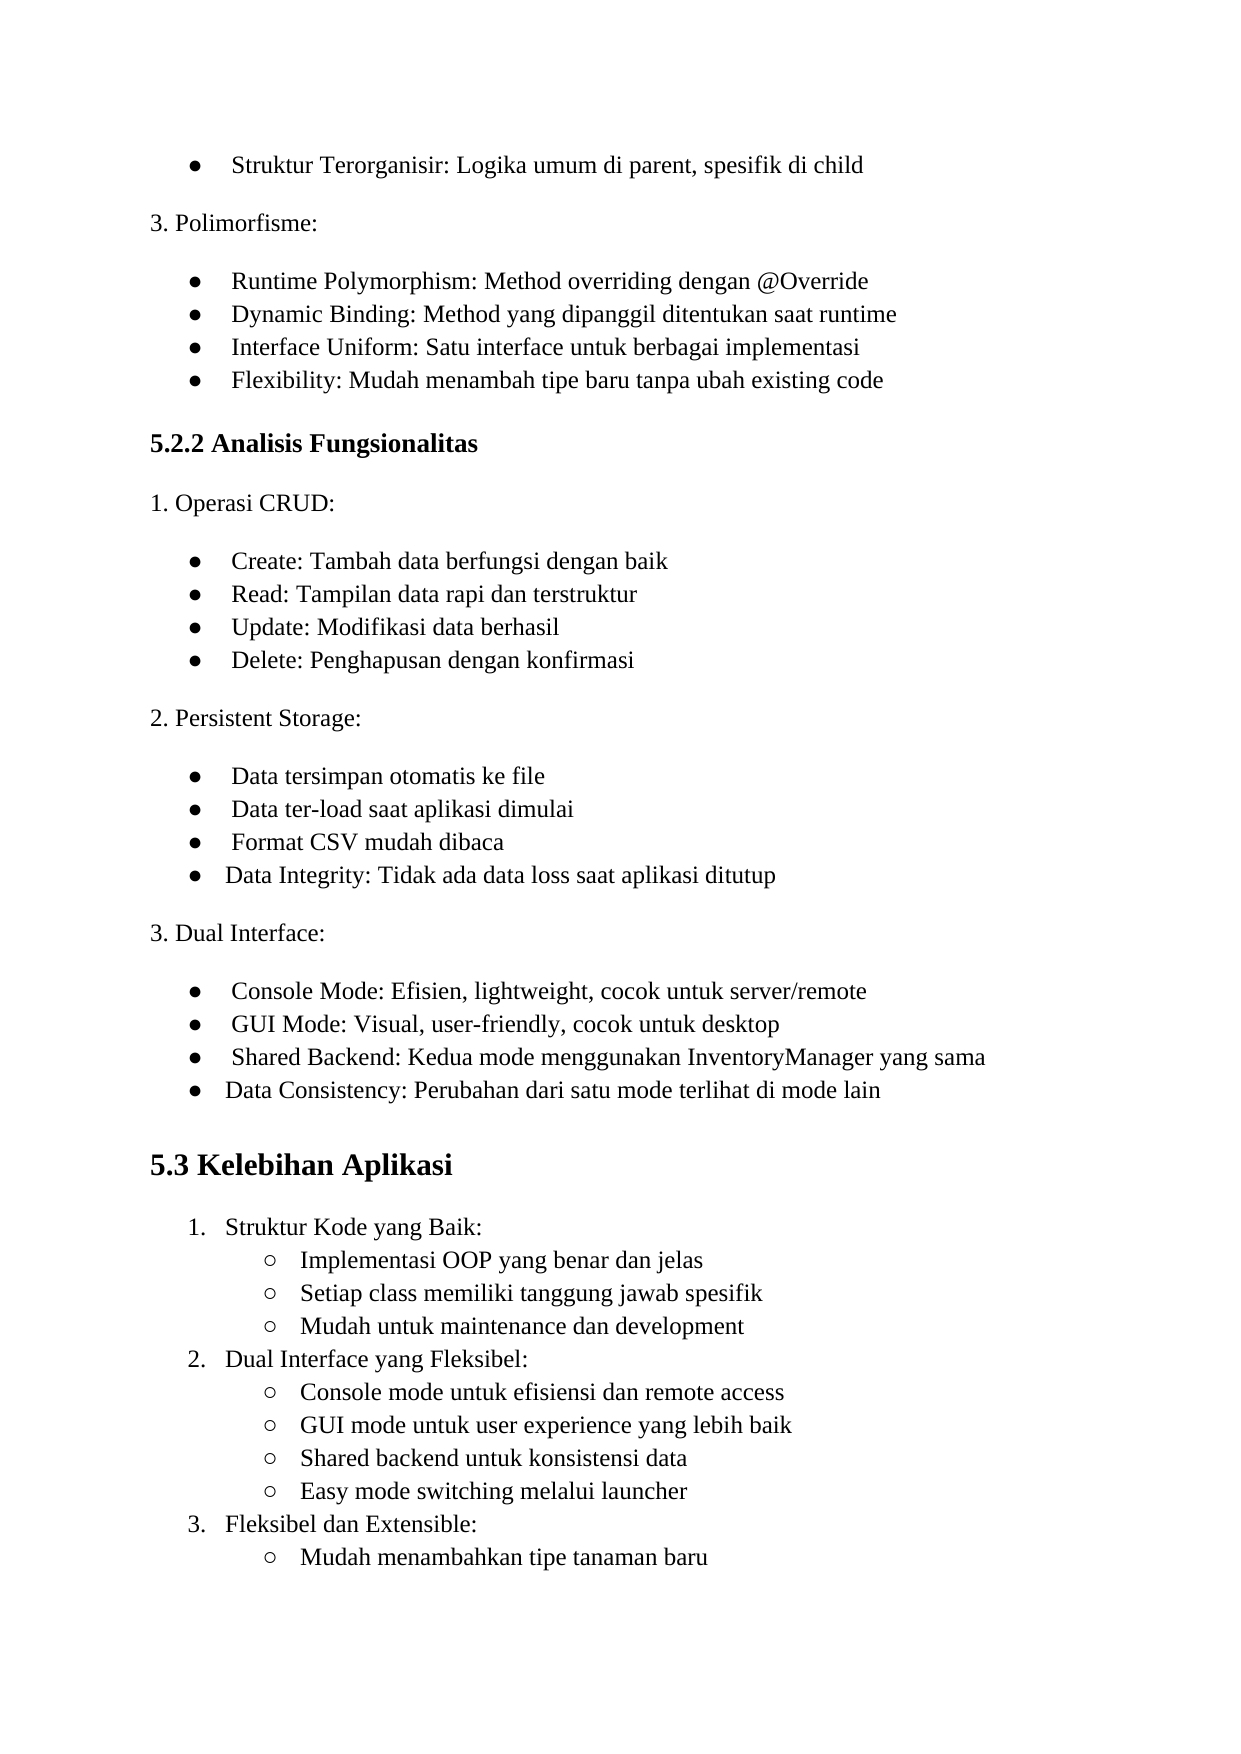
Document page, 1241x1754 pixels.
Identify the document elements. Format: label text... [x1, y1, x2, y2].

list Mudah untuk maintenance dan development [262, 1311, 1090, 1340]
list Data tersimpan otomatis ke file [187, 761, 1090, 790]
list Flexibility: Mudah menambah tipe baru tanpa ubah existing code [187, 365, 1090, 394]
list Setiap class memiliki tanggung jawab spesifik [262, 1278, 1090, 1307]
text 3. Dual Interface: [150, 918, 1090, 947]
list Struktur Terorganisir: Logika umum di parent, spesifik di child [187, 150, 1090, 179]
list Dynamic Binding: Method yang dipanggil ditentukan saat runtime [187, 299, 1090, 328]
list Console Mode: Efisien, lightweight, cocok untuk server/remote [187, 976, 1090, 1005]
list Create: Tambah data berfungsi dengan baik [187, 546, 1090, 575]
list Shared backend untuk konsistensi data [262, 1443, 1090, 1472]
list Dual Interface yang Fleksibel: [187, 1344, 1090, 1373]
list GUI Mode: Visual, user-friendly, cocok untuk desktop [187, 1009, 1090, 1038]
list Interface Uniform: Satu interface untuk berbagai implementasi [187, 332, 1090, 361]
list GUI mode untuk user experience yang lebih baik [262, 1410, 1090, 1439]
list Implementasi OOP yang benar dan jelas [262, 1245, 1090, 1274]
list Update: Modifikasi data berhasil [187, 612, 1090, 641]
subtitle 5.2.2 Analisis Fungsionalitas [150, 427, 1090, 458]
list Console mode untuk efisiensi dan remote access [262, 1377, 1090, 1406]
text 1. Operasi CRUD: [150, 488, 1090, 517]
text 3. Polimorfisme: [150, 208, 1090, 237]
list Fleksibel dan Extensible: [187, 1509, 1090, 1538]
subtitle 5.3 Kelebihan Aplikasi [150, 1146, 1090, 1182]
list Runtime Polymorphism: Method overriding dengan @Override [187, 266, 1090, 295]
list Read: Tampilan data rapi dan terstruktur [187, 579, 1090, 608]
list Easy mode switching melalui launcher [262, 1476, 1090, 1505]
list Data Consistency: Perubahan dari satu mode terlihat di mode lain [187, 1075, 1090, 1104]
list Data Integrity: Tidak ada data loss saat aplikasi ditutup [187, 860, 1090, 889]
list Shared Backend: Kedua mode menggunakan InventoryManager yang sama [187, 1042, 1090, 1071]
list Struktur Kode yang Baik: [187, 1212, 1090, 1241]
list Mudah menambahkan tipe tanaman baru [262, 1542, 1090, 1571]
list Format CSV mudah dibaca [187, 827, 1090, 856]
list Data ter-load saat aplikasi dimulai [187, 794, 1090, 823]
list Delete: Penghapusan dengan konfirmasi [187, 645, 1090, 674]
text 2. Persistent Storage: [150, 703, 1090, 732]
